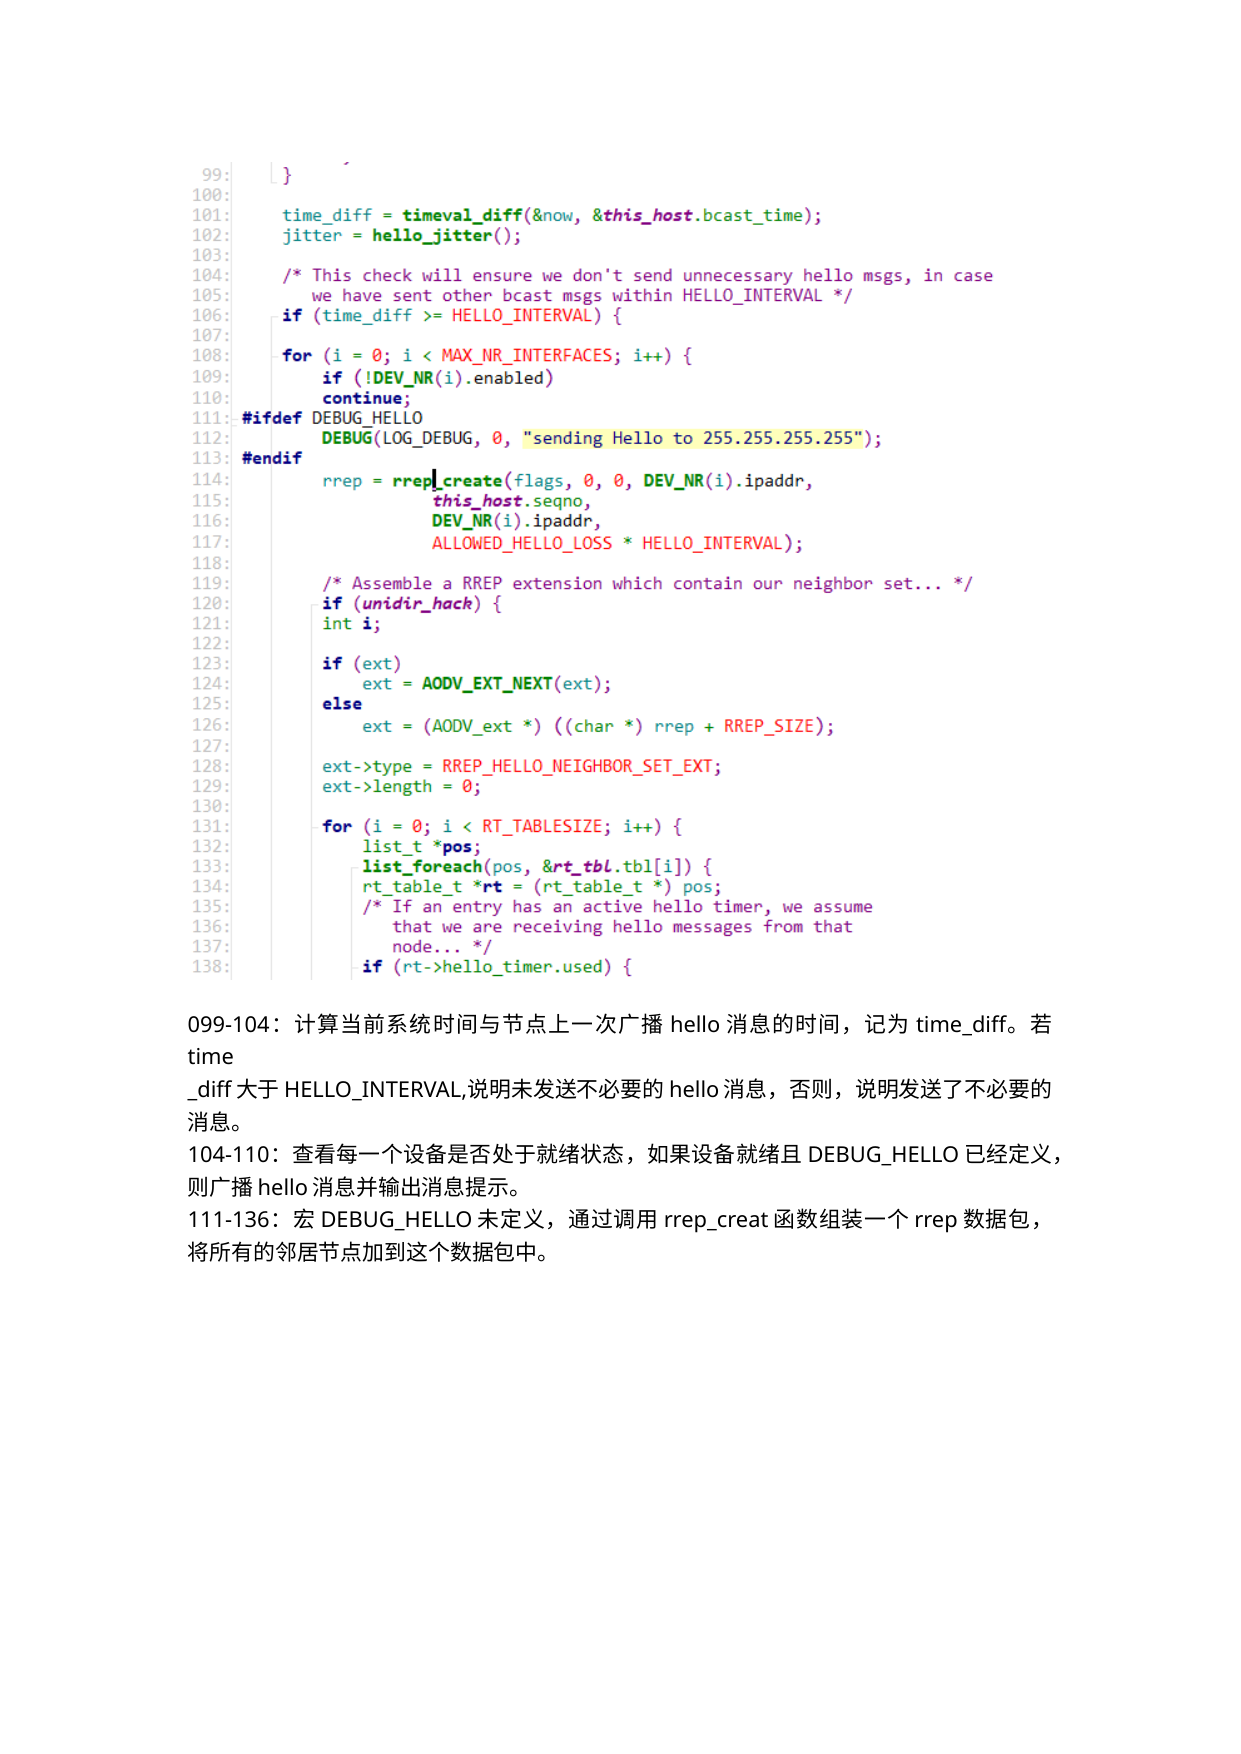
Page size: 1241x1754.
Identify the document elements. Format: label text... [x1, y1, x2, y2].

text 111-136：宏DEBUG_HELLO未定义，通过调用rrep_creat函数组装一个rrep数据包，将所有的邻居节点加到这个数据包中。 [187, 1202, 1053, 1267]
text _diff大于HELLO_INTERVAL,说明未发送不必要的hello消息，否则，说明发送了不必要的消息。 [187, 1072, 1053, 1137]
text 104-110：查看每一个设备是否处于就绪状态，如果设备就绪且DEBUG_HELLO已经定义，则广播hello消息并输出消息提示。 [187, 1137, 1053, 1202]
picture [187, 162, 1021, 980]
text 099-104：计算当前系统时间与节点上一次广播hello消息的时间，记为time_diff。若time [187, 1007, 1053, 1072]
